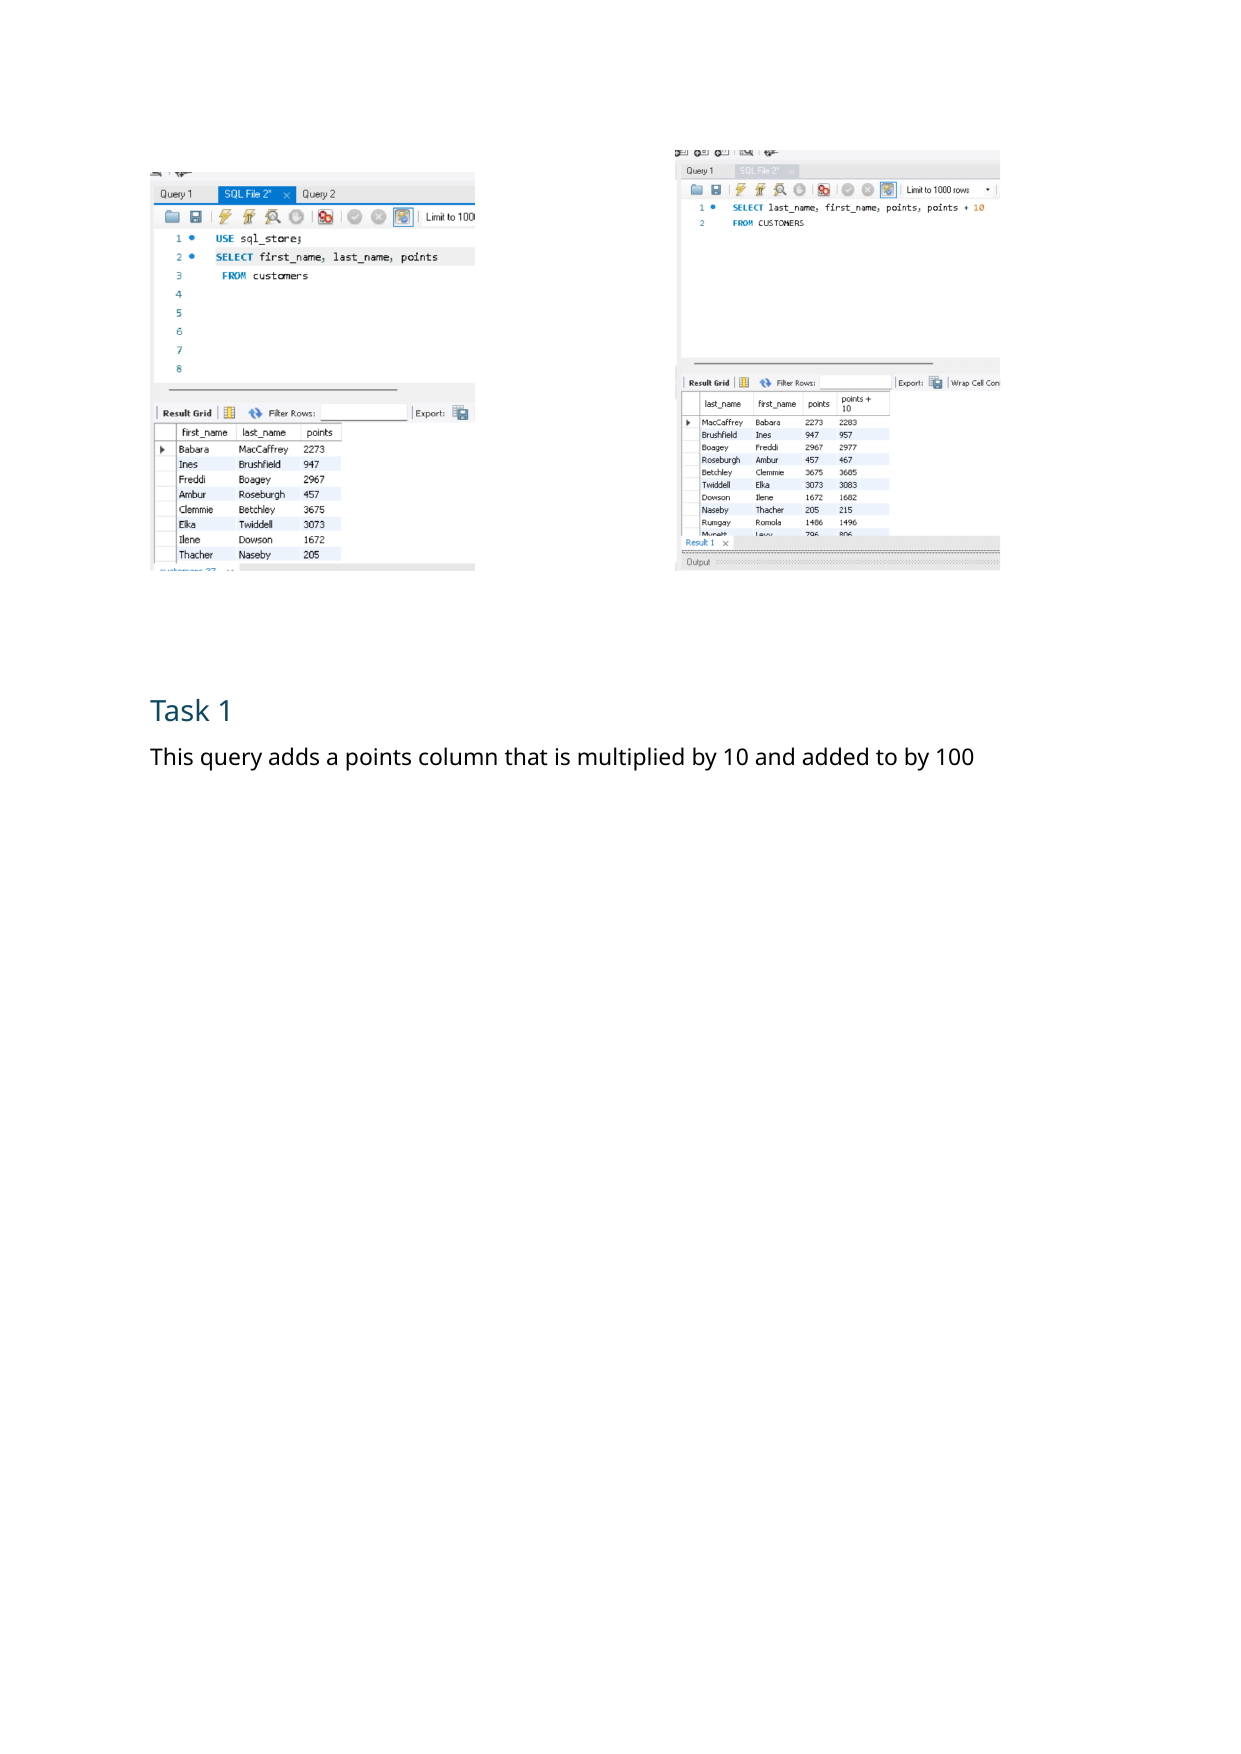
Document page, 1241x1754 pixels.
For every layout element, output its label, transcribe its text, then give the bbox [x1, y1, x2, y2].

subtitle Task 1 [150, 690, 1090, 730]
text This query adds a points column that is multiplied by 10 and added to by 100 [150, 741, 1090, 772]
picture [150, 172, 475, 571]
picture [675, 150, 1001, 571]
